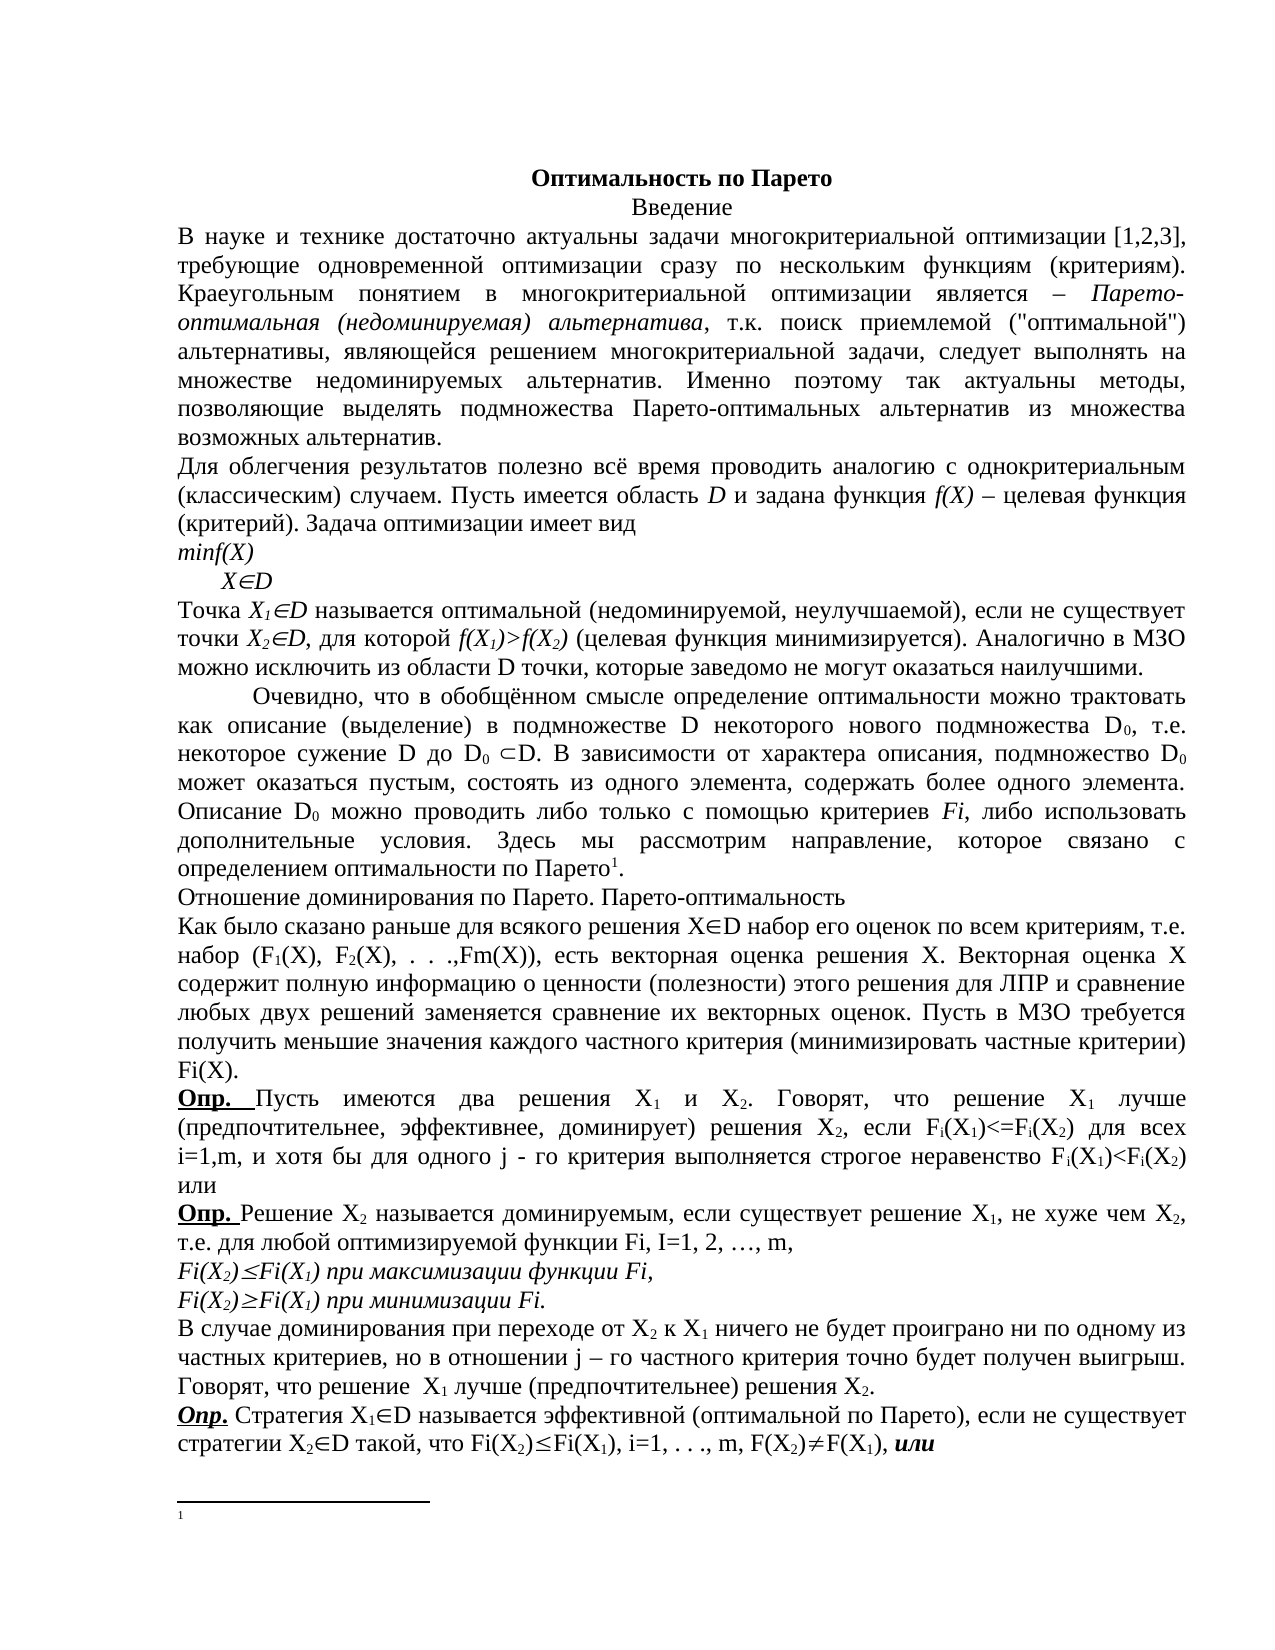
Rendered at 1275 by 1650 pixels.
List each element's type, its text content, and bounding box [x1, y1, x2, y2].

text В науке и технике достаточно актуальны задачи многокритериальной оптимизации [1,2,3], требующие одновременной оптимизации сразу по нескольким функциям (критериям). Краеугольным понятием в многокритериальной оптимизации является – Парето-оптимальная (недоминируемая) альтернатива, т.к. поиск приемлемой ("оптимальной") альтернативы, являющейся решением многокритериальной задачи, следует выполнять на множестве недоминируемых альтернатив. Именно поэтому так актуальны методы, позволяющие выделять подмножества Парето-оптимальных альтернатив из множества возможных альтернатив. [177, 221, 1186, 451]
text Для облегчения результатов полезно всё время проводить аналогию с однокритериальным (классическим) случаем. Пусть имеется область D и задана функция f(X) – целевая функция (критерий). Задача оптимизации имеет вид [177, 451, 1186, 537]
text Точка X1D называется оптимальной (недоминируемой, неулучшаемой), если не существует точки X2D, для которой f(X1)>f(X2) (целевая функция минимизируется). Аналогично в МЗО можно исключить из области D точки, которые заведомо не могут оказаться наилучшими. [177, 595, 1186, 681]
text Очевидно, что в обобщённом смысле определение оптимальности можно трактовать как описание (выделение) в подмножестве D некоторого нового подмножества D0, т.е. некоторое сужение D до D0 D. В зависимости от характера описания, подмножество D0 может оказаться пустым, состоять из одного элемента, содержать более одного элемента. Описание D0 можно проводить либо только с помощью критериев Fi, либо использовать дополнительные условия. Здесь мы рассмотрим направление, которое связано с определением оптимальности по Парето. [177, 681, 1186, 882]
text Опр. Пусть имеются два решения X1 и X2. Говорят, что решение X1 лучше (предпочтительнее, эффективнее, доминирует) решения X2, если Fi(X1)<=Fi(X2) для всех i=1,m, и хотя бы для одного j - го критерия выполняется строгое неравенство Fi(X1)<Fi(X2) или [177, 1083, 1186, 1198]
text Опр. Решение X2 называется доминируемым, если существует решение X1, не хуже чем X2, т.е. для любой оптимизируемой функции Fi, I=1, 2, …, m, [177, 1198, 1186, 1256]
text В случае доминирования при переходе от X2 к X1 ничего не будет проиграно ни по одному из частных критериев, но в отношении j – го частного критерия точно будет получен выигрыш. Говорят, что решение X1 лучше (предпочтительнее) решения X2. [177, 1313, 1186, 1400]
text Как было сказано раньше для всякого решения XD набор его оценок по всем критериям, т.е. набор (F1(X), F2(X), . . .,Fm(X)), есть векторная оценка решения X. Векторная оценка X содержит полную информацию о ценности (полезности) этого решения для ЛПР и сравнение любых двух решений заменяется сравнение их векторных оценок. Пусть в МЗО требуется получить меньшие значения каждого частного критерия (минимизировать частные критерии) Fi(X). [177, 911, 1186, 1083]
text Опр. Стратегия X1D называется эффективной (оптимальной по Парето), если не существует стратегии X2D такой, что Fi(X2)Fi(X1), i=1, . . ., m, F(X2)F(X1), или [177, 1400, 1186, 1457]
text Отношение доминирования по Парето. Парето-оптимальность [177, 882, 1186, 911]
text XD [177, 566, 1186, 595]
text Введение [177, 192, 1186, 221]
text Fi(X2)Fi(X1) при минимизации Fi. [177, 1285, 1186, 1313]
text minf(X) [177, 537, 1186, 566]
text Оптимальность по Парето [177, 163, 1186, 192]
text Fi(X2)Fi(X1) при максимизации функции Fi, [177, 1256, 1186, 1285]
